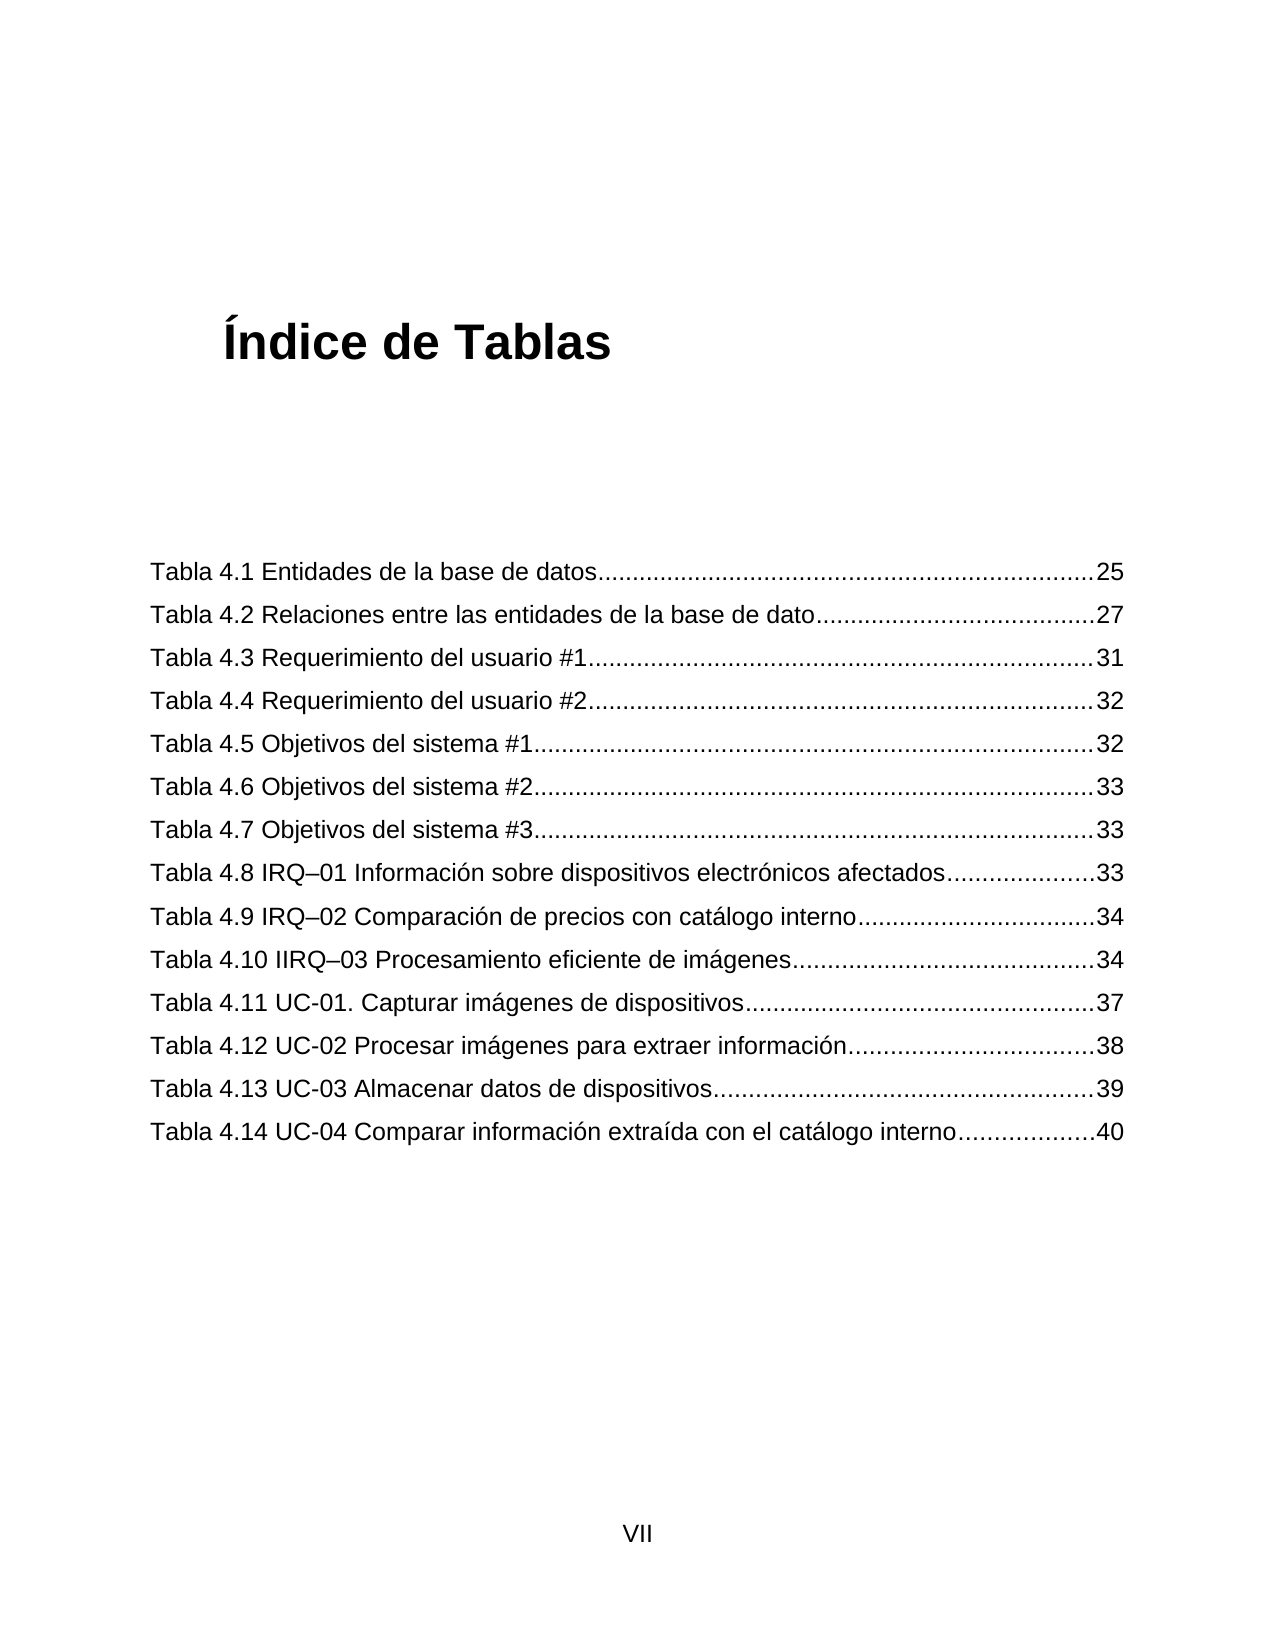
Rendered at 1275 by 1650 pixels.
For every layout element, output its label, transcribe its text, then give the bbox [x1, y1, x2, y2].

text Tabla 4.1 Entidades de la base de datos 25 [150, 556, 1125, 585]
text Tabla 4.7 Objetivos del sistema #3 33 [150, 815, 1125, 844]
text Tabla 4.12 UC-02 Procesar imágenes para extraer información 38 [150, 1031, 1125, 1059]
text Tabla 4.3 Requerimiento del usuario #1 31 [150, 643, 1125, 671]
text Tabla 4.14 UC-04 Comparar información extraída con el catálogo interno 40 [150, 1117, 1125, 1146]
subtitle Índice de Tablas [224, 312, 1125, 370]
text Tabla 4.5 Objetivos del sistema #1 32 [150, 729, 1125, 758]
text Tabla 4.9 IRQ–02 Comparación de precios con catálogo interno 34 [150, 901, 1125, 930]
text Tabla 4.10 IIRQ–03 Procesamiento eficiente de imágenes 34 [150, 944, 1125, 973]
text Tabla 4.4 Requerimiento del usuario #2 32 [150, 686, 1125, 714]
text Tabla 4.13 UC-03 Almacenar datos de dispositivos 39 [150, 1074, 1125, 1103]
text Tabla 4.8 IRQ–01 Información sobre dispositivos electrónicos afectados 33 [150, 858, 1125, 887]
text Tabla 4.2 Relaciones entre las entidades de la base de dato 27 [150, 599, 1125, 628]
text Tabla 4.11 UC-01. Capturar imágenes de dispositivos 37 [150, 988, 1125, 1016]
text Tabla 4.6 Objetivos del sistema #2 33 [150, 772, 1125, 801]
